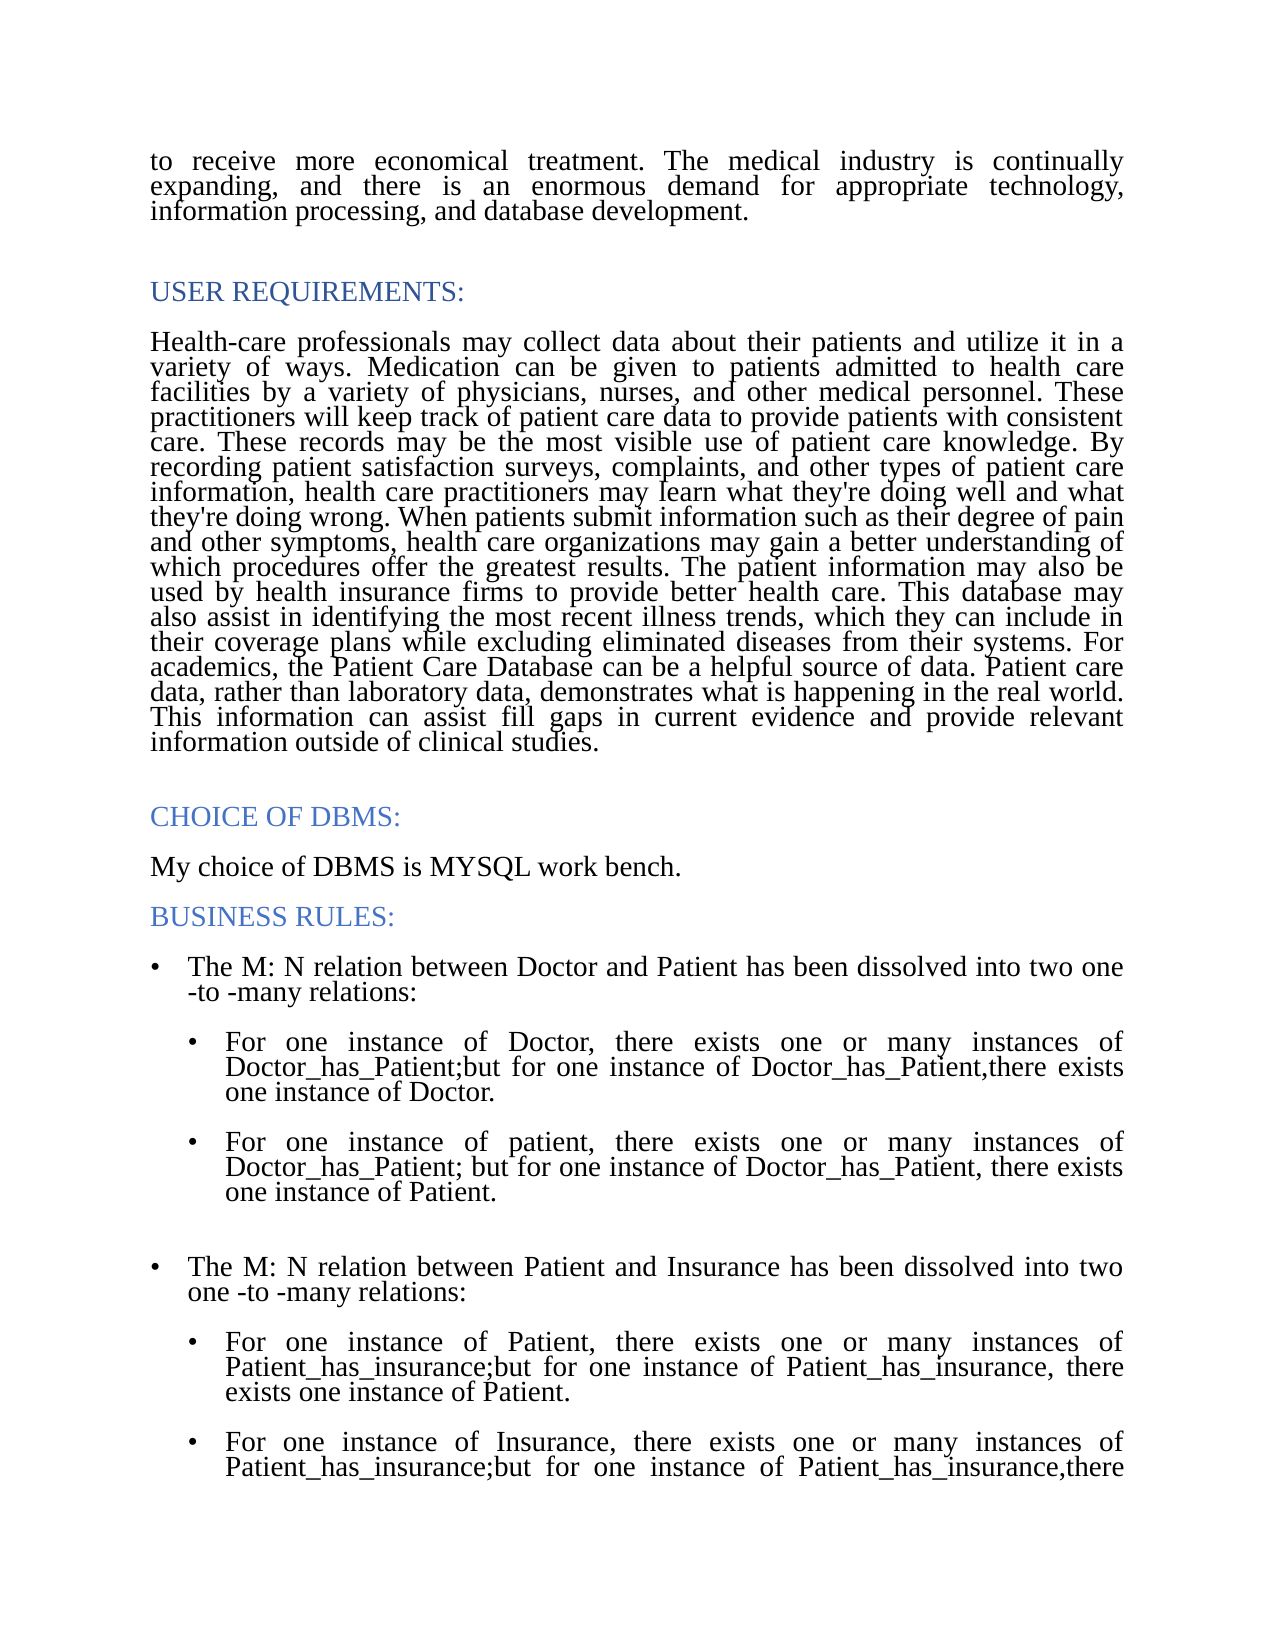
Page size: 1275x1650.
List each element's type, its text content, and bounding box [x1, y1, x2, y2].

list The M: N relation between Doctor and Patient has been dissolved into two one -to -many relations: [150, 956, 1125, 1006]
text CHOICE OF DBMS: [150, 806, 1125, 831]
text Health-care professionals may collect data about their patients and utilize it in a variety of ways. Medication can be given to patients admitted to health care facilities by a variety of physicians, nurses, and other medical personnel. These practitioners will keep track of patient care data to provide patients with consistent care. These records may be the most visible use of patient care knowledge. By recording patient satisfaction surveys, complaints, and other types of patient care information, health care practitioners may learn what they're doing well and what they're doing wrong. When patients submit information such as their degree of pain and other symptoms, health care organizations may gain a better understanding of which procedures offer the greatest results. The patient information may also be used by health insurance firms to provide better health care. This database may also assist in identifying the most recent illness trends, which they can include in their coverage plans while excluding eliminated diseases from their systems. For academics, the Patient Care Database can be a helpful source of data. Patient care data, rather than laboratory data, demonstrates what is happening in the real world. This information can assist fill gaps in current evidence and provide relevant information outside of clinical studies. [150, 331, 1125, 756]
text USER REQUIREMENTS: [150, 281, 1125, 306]
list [187, 1431, 1125, 1481]
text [150, 150, 1125, 225]
list For one instance of patient, there exists one or many instances of Doctor_has_Patient; but for one instance of Doctor_has_Patient, there exists one instance of Patient. [187, 1131, 1125, 1206]
text My choice of DBMS is MYSQL work bench. [150, 856, 1125, 881]
list For one instance of Patient, there exists one or many instances of Patient_has_insurance;but for one instance of Patient_has_insurance, there exists one instance of Patient. [187, 1331, 1125, 1406]
text BUSINESS RULES: [150, 906, 1125, 931]
list For one instance of Doctor, there exists one or many instances of Doctor_has_Patient;but for one instance of Doctor_has_Patient,there exists one instance of Doctor. [187, 1031, 1125, 1106]
list The M: N relation between Patient and Insurance has been dissolved into two one -to -many relations: [150, 1256, 1125, 1306]
